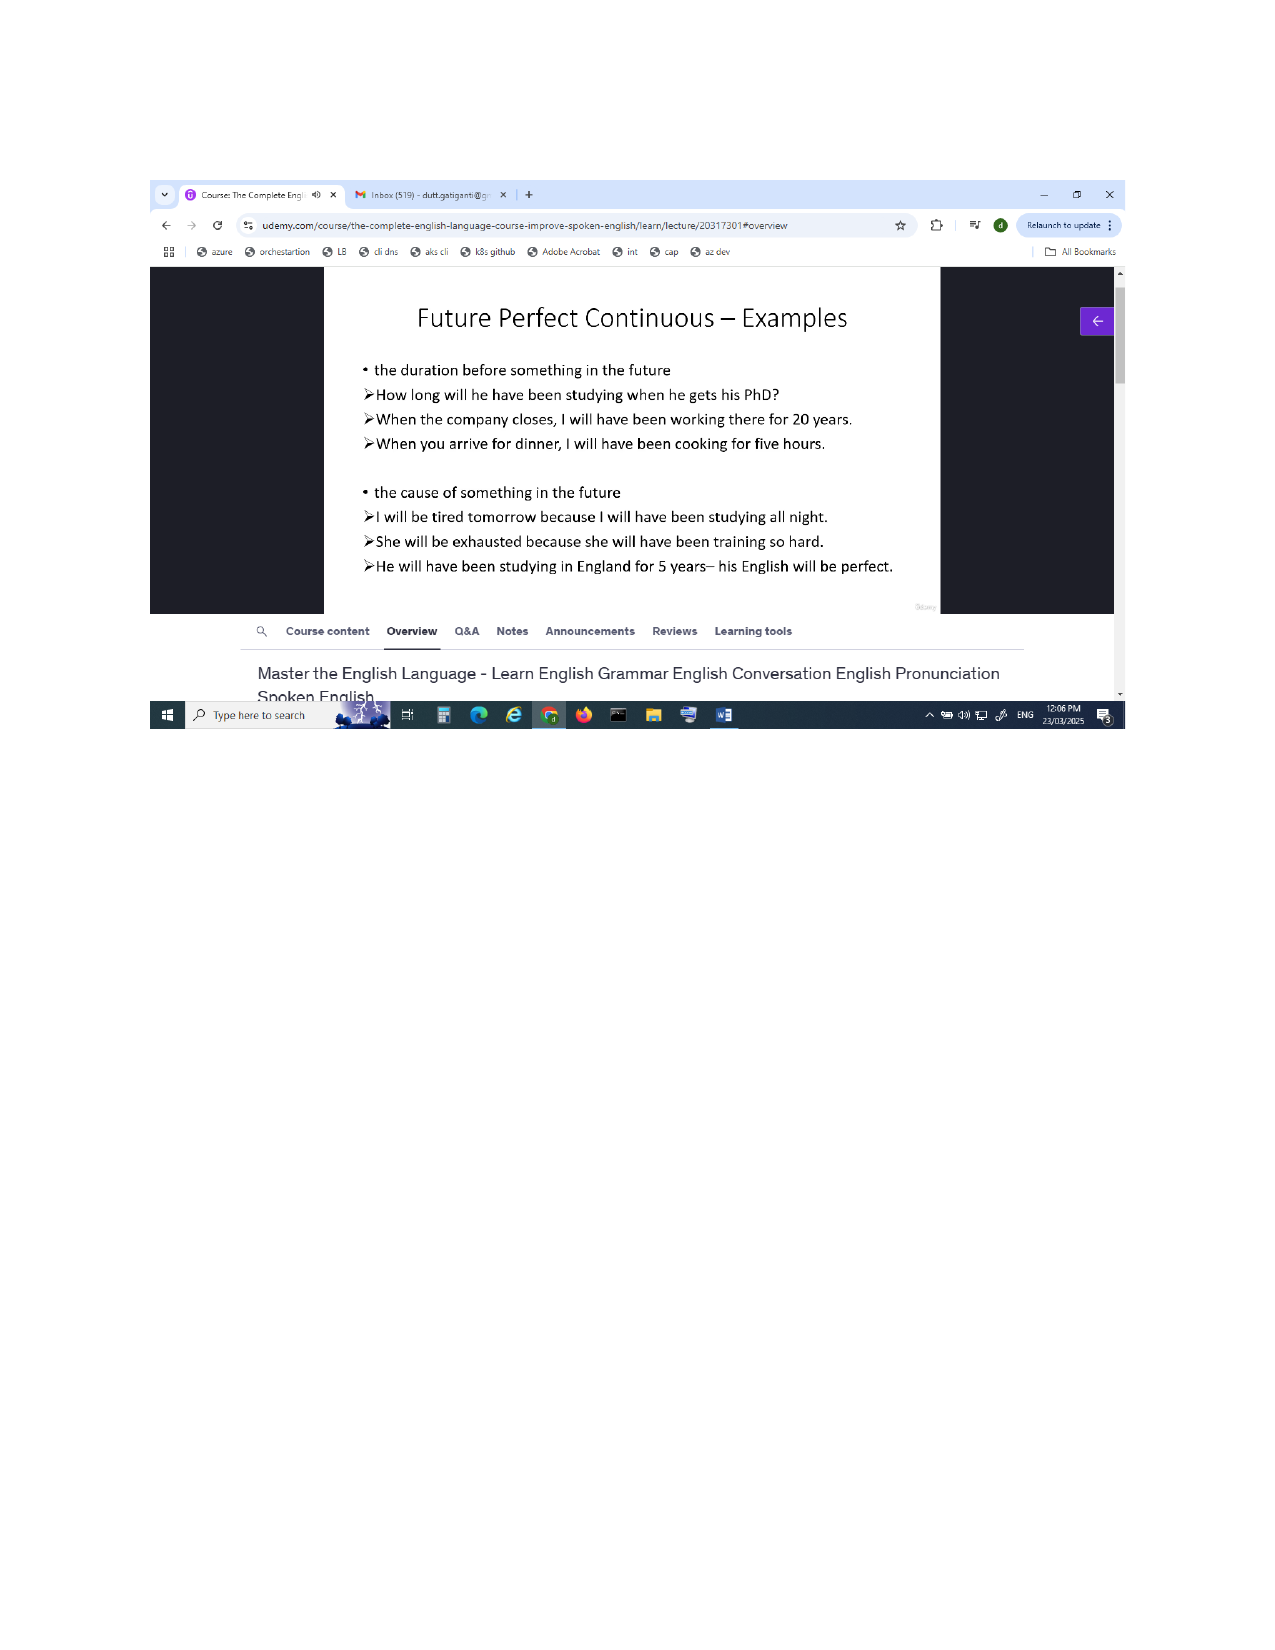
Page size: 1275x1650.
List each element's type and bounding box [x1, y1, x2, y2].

picture [150, 180, 1125, 729]
